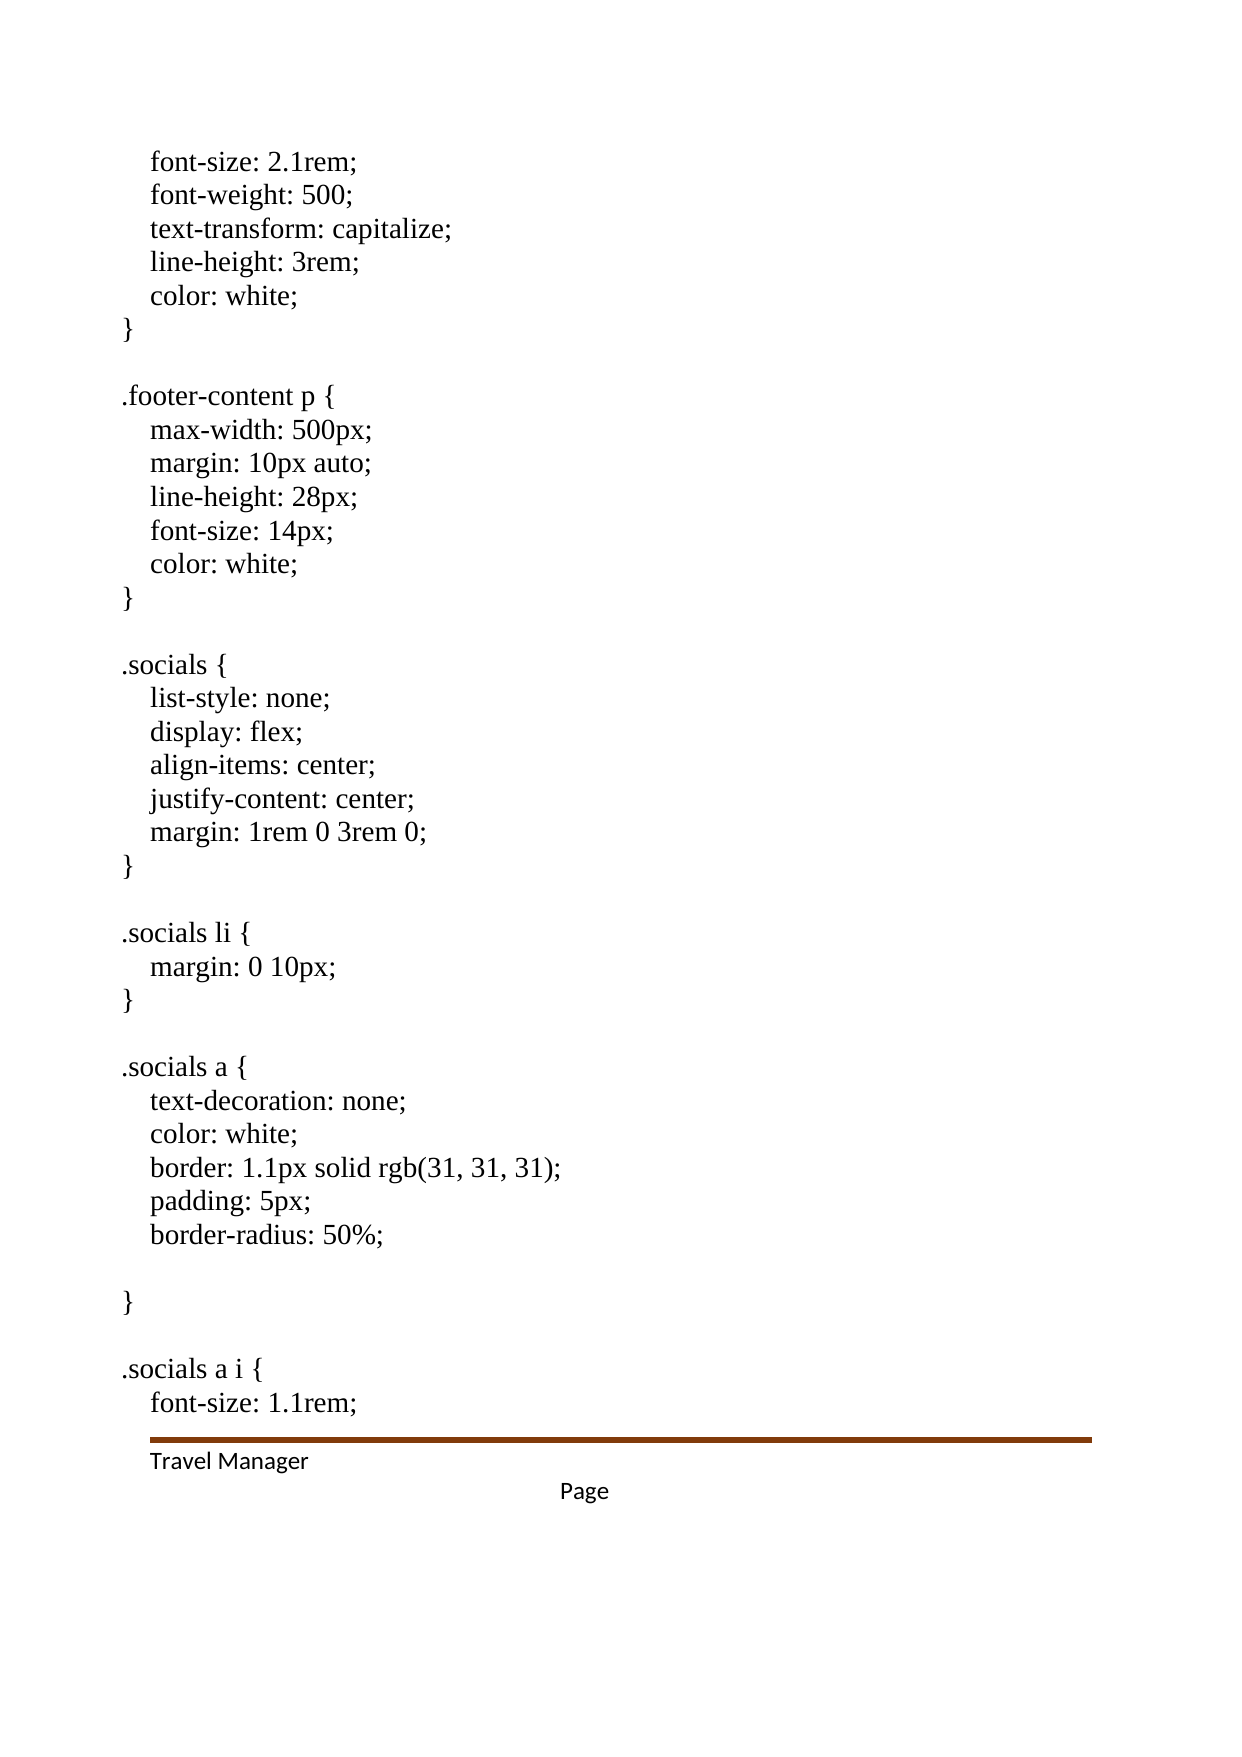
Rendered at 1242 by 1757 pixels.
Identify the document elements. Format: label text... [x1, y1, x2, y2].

text } [121, 982, 1102, 1016]
text max-width: 500px; [121, 412, 1102, 446]
text line-height: 28px; [121, 479, 1102, 513]
text text-decoration: none; [121, 1083, 1102, 1116]
text color: white; [121, 1116, 1102, 1150]
text } [121, 848, 1102, 882]
text font-size: 2.1rem; [121, 144, 1102, 177]
text padding: 5px; [121, 1183, 1102, 1217]
text border: 1.1px solid rgb(31, 31, 31); [121, 1150, 1102, 1183]
text } [121, 580, 1102, 613]
text .socials a i { [121, 1351, 1102, 1385]
text justify-content: center; [121, 781, 1102, 814]
text margin: 1rem 0 3rem 0; [121, 814, 1102, 848]
text border-radius: 50%; [121, 1217, 1102, 1251]
text text-transform: capitalize; [121, 211, 1102, 244]
text font-size: 1.1rem; [121, 1385, 1102, 1418]
text margin: 0 10px; [121, 949, 1102, 982]
text align-items: center; [121, 747, 1102, 781]
text color: white; [121, 546, 1102, 580]
text display: flex; [121, 714, 1102, 747]
text } [121, 1284, 1102, 1318]
text margin: 10px auto; [121, 446, 1102, 479]
text .footer-content p { [121, 378, 1102, 412]
text .socials { [121, 647, 1102, 680]
text line-height: 3rem; [121, 244, 1102, 278]
text font-size: 14px; [121, 513, 1102, 546]
text color: white; [121, 278, 1102, 311]
text } [121, 311, 1102, 345]
text list-style: none; [121, 680, 1102, 714]
text font-weight: 500; [121, 177, 1102, 211]
text .socials a { [121, 1049, 1102, 1083]
text .socials li { [121, 915, 1102, 949]
